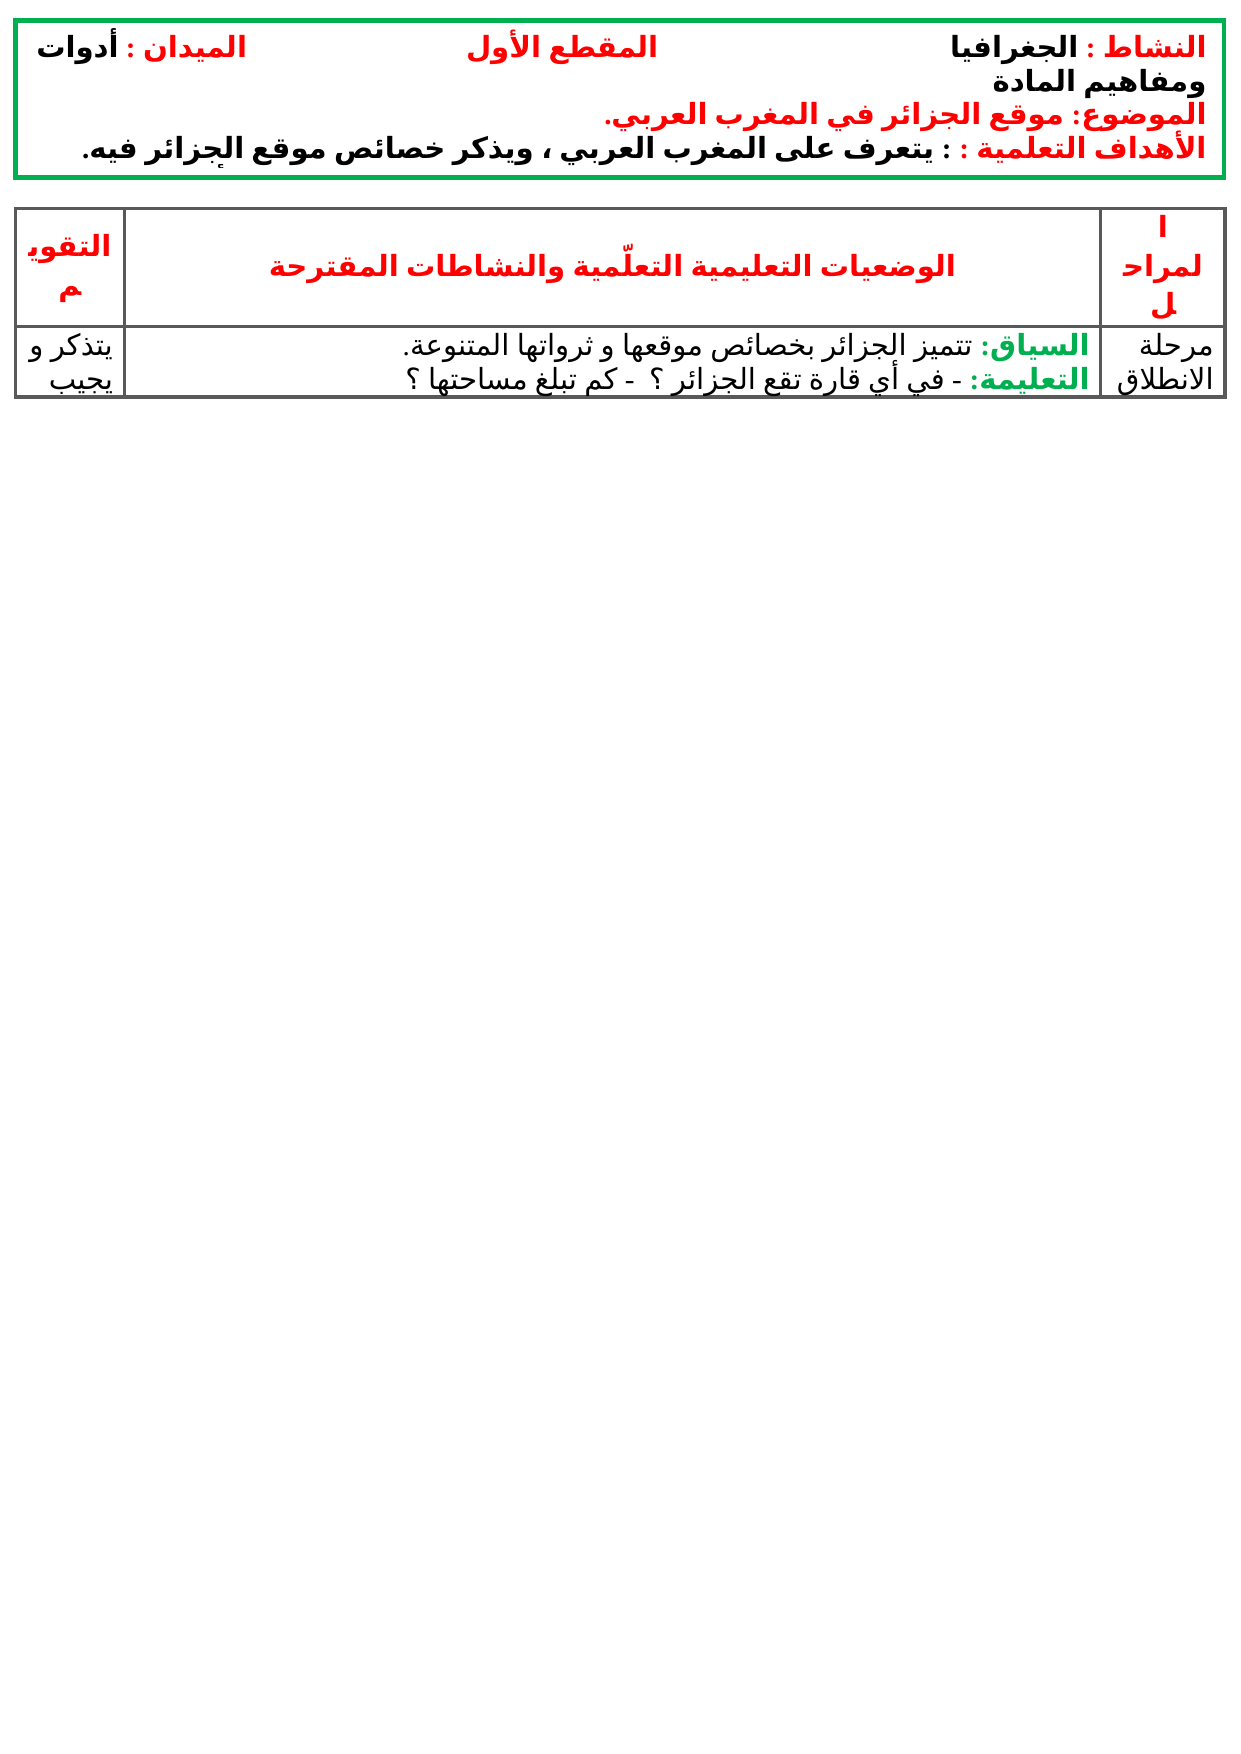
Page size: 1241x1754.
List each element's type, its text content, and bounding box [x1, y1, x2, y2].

table_header التقويم [17, 210, 123, 325]
table_header المراحل [1102, 210, 1223, 325]
table_cell السياق: تتميز الجزائر بخصائص موقعها و ثرواتها المتنوعة. التعليمة: - في أي قارة تقع الجزائر ؟ - كم تبلغ مساحتها ؟ [126, 328, 1099, 395]
table_cell مرحلة الانطلاق [1102, 328, 1223, 395]
table_header الوضعيات التعليمية التعلّمية والنشاطات المقترحة [126, 210, 1099, 325]
table_cell يتذكر و يجيب [17, 328, 123, 395]
